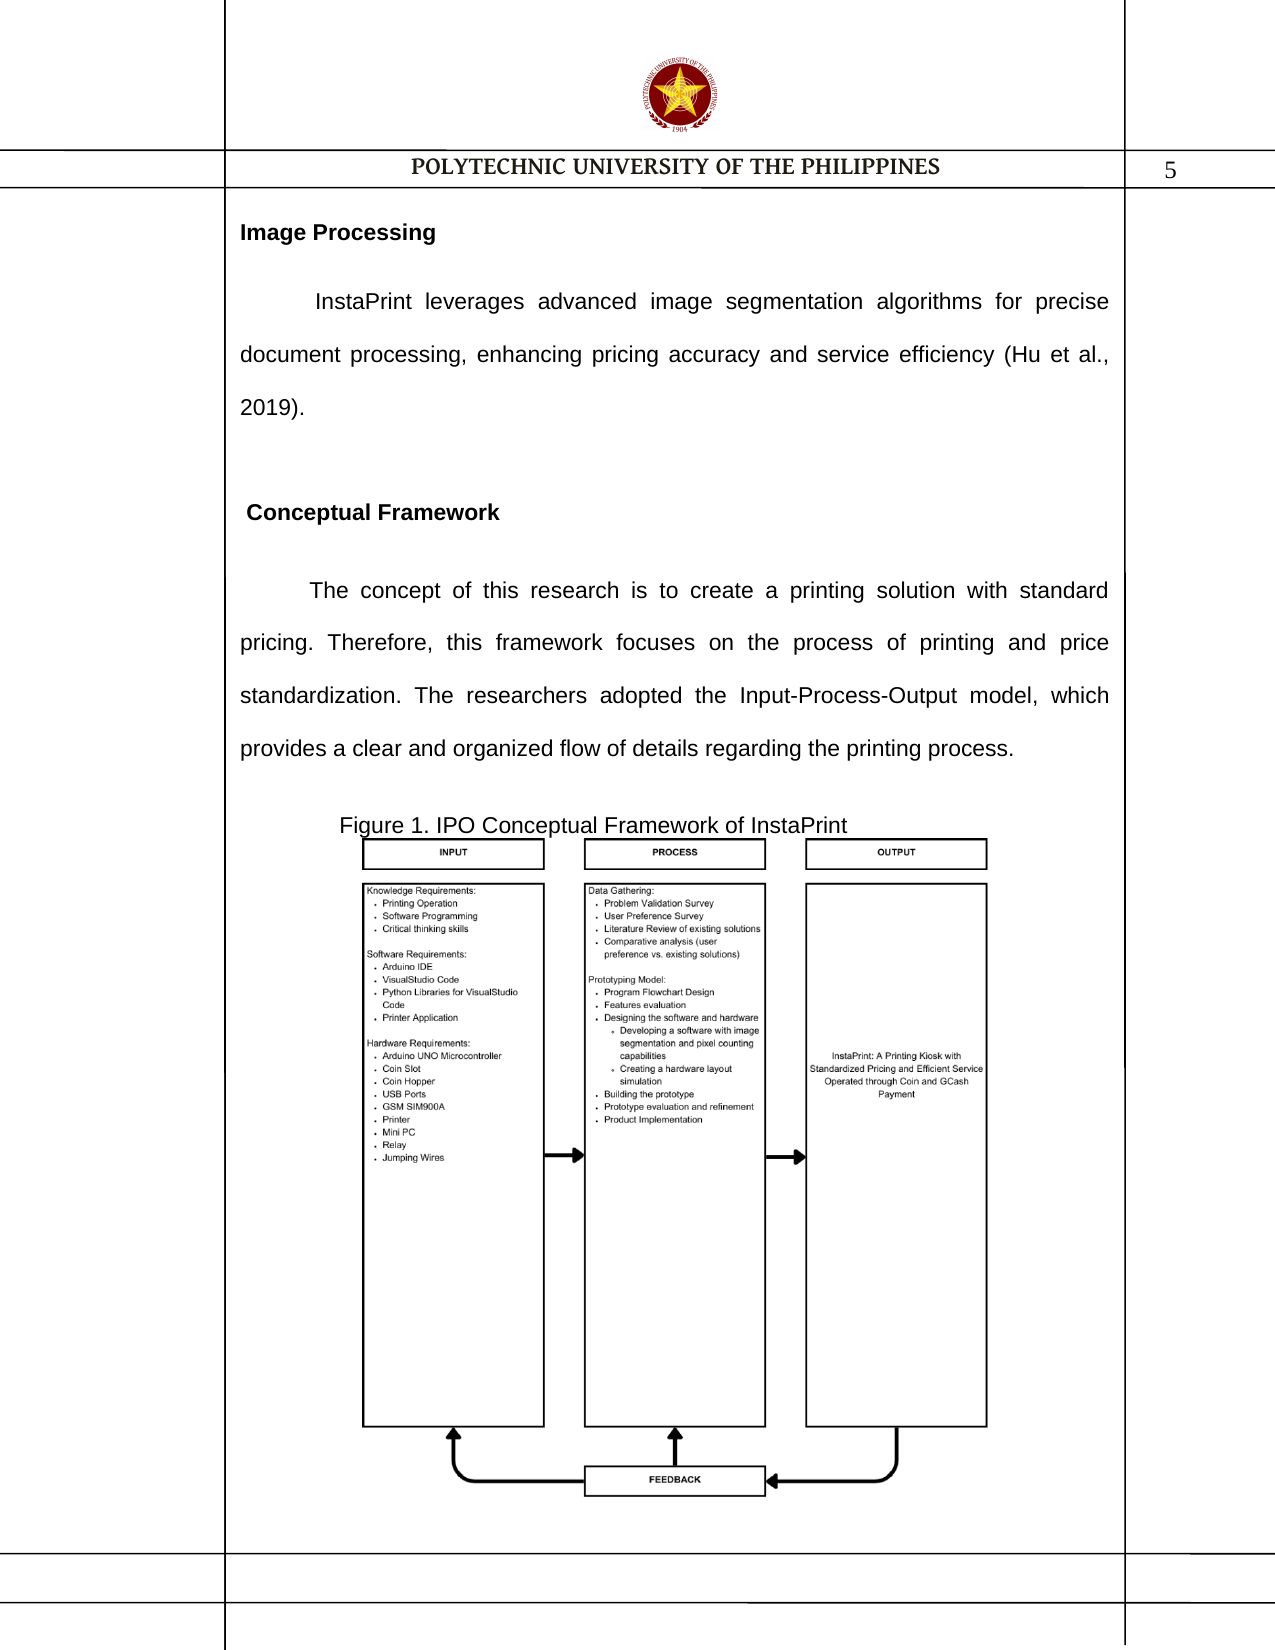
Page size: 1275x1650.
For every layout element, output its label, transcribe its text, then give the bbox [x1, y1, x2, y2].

picture [642, 57, 718, 133]
text Conceptual Framework [240, 499, 1110, 525]
text The concept of this research is to create a printing solution with standard pricing. Therefore, this framework focuses on the process of printing and price standardization. The researchers adopted the Input-Process-Output model, which provides a clear and organized flow of details regarding the printing process. [240, 577, 1110, 761]
text Image Processing [240, 219, 1110, 245]
picture [362, 838, 988, 1497]
text InstaPrint leverages advanced image segmentation algorithms for precise document processing, enhancing pricing accuracy and service efficiency (Hu et al., 2019). [240, 288, 1110, 420]
text Figure 1. IPO Conceptual Framework of InstaPrint [231, 812, 1125, 839]
